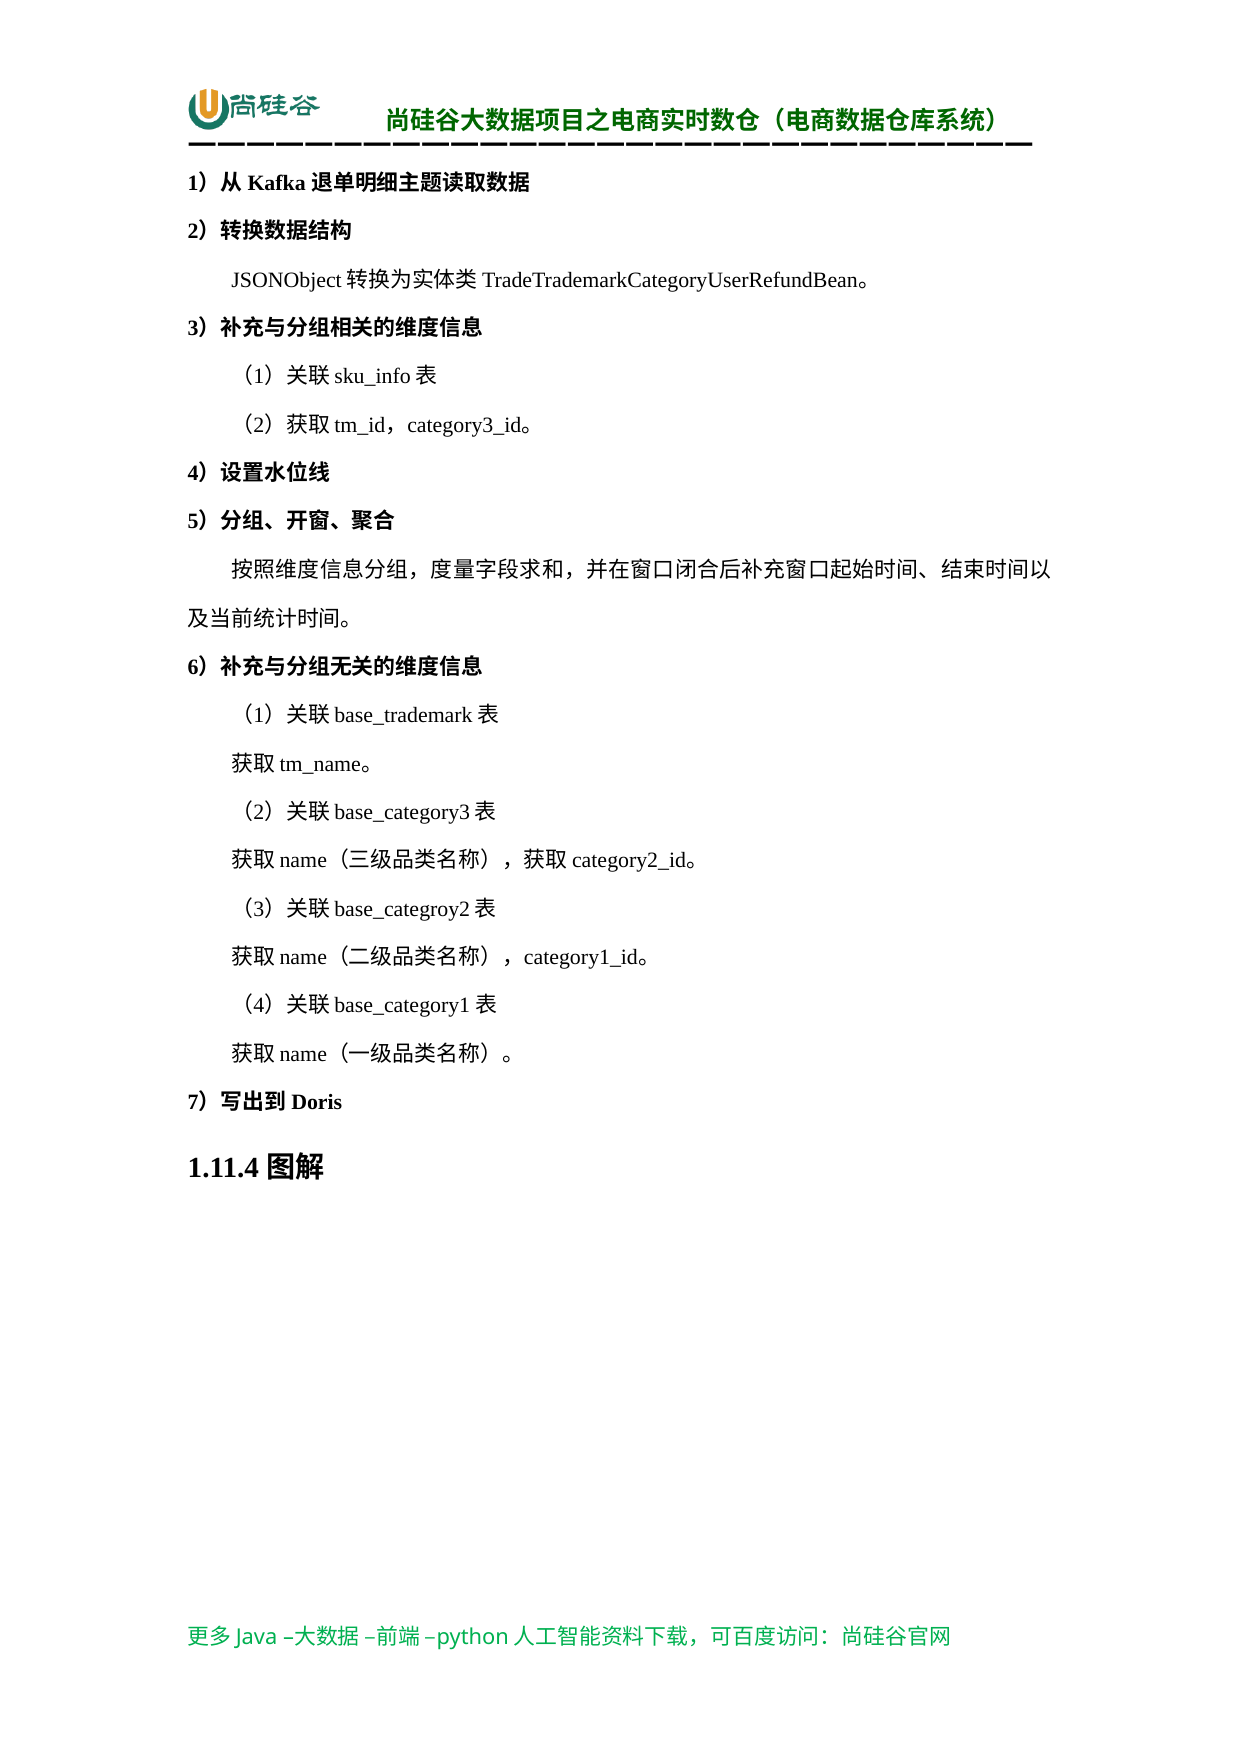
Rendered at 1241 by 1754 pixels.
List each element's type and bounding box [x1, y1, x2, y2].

picture [187, 88, 320, 130]
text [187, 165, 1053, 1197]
